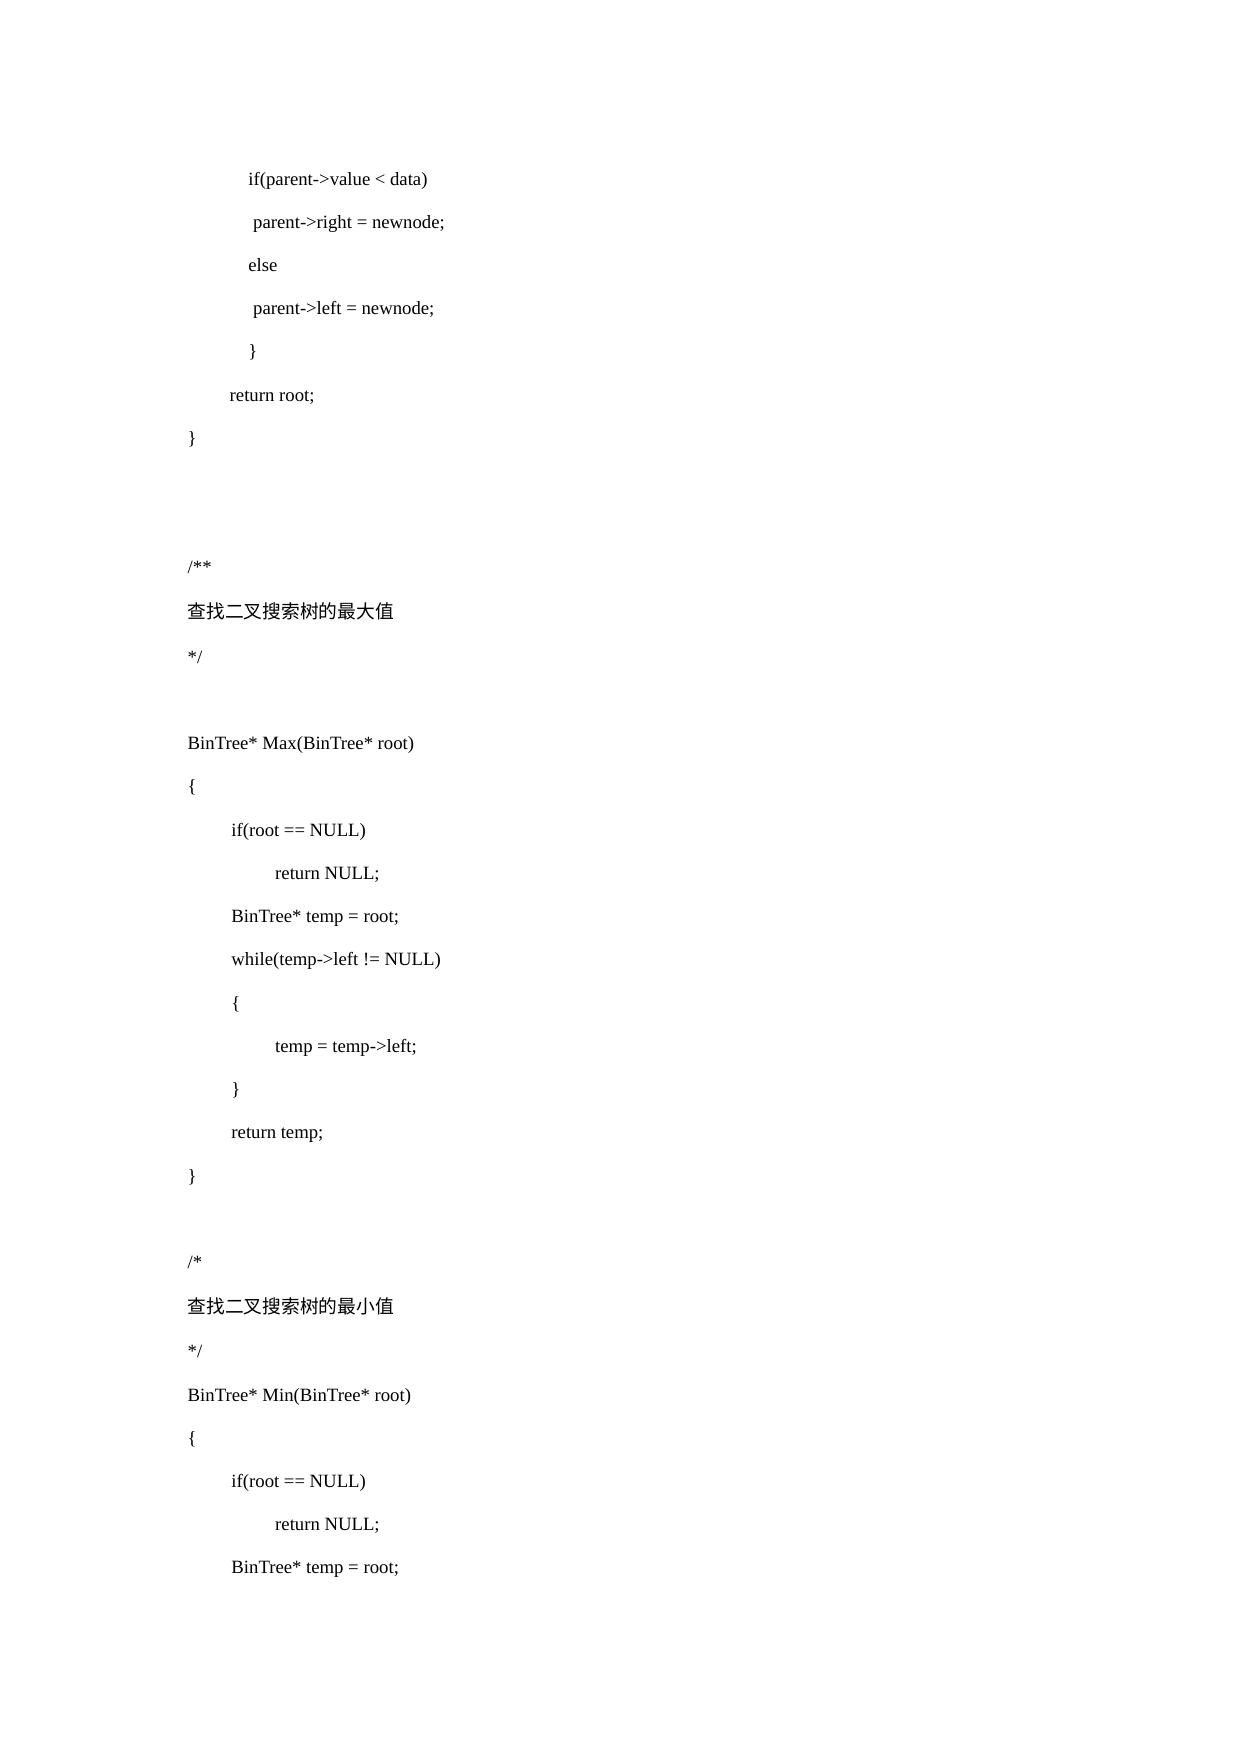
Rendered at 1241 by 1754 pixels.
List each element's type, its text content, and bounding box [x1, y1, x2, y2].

text { [187, 986, 1053, 1019]
text 查找二叉搜索树的最大值 [187, 594, 1053, 627]
text } [187, 1073, 1053, 1105]
text while(temp->left != NULL) [187, 943, 1053, 975]
text 查找二叉搜索树的最小值 [187, 1289, 1053, 1321]
text BinTree* temp = root; [187, 1551, 1053, 1583]
text /* [187, 1246, 1053, 1278]
text return root; [187, 378, 1053, 411]
text return NULL; [187, 1508, 1053, 1540]
text parent->left = newnode; [187, 292, 1053, 324]
text if(parent->value < data) [187, 162, 1053, 194]
text } [187, 335, 1053, 367]
text if(root == NULL) [187, 813, 1053, 846]
text parent->right = newnode; [187, 205, 1053, 238]
text { [187, 1421, 1053, 1454]
text BinTree* Max(BinTree* root) [187, 727, 1053, 759]
text { [187, 770, 1053, 802]
text } [187, 421, 1053, 454]
text temp = temp->left; [187, 1029, 1053, 1062]
text /** [187, 551, 1053, 583]
text return temp; [187, 1116, 1053, 1148]
text BinTree* Min(BinTree* root) [187, 1378, 1053, 1411]
text */ [187, 1335, 1053, 1367]
text if(root == NULL) [187, 1464, 1053, 1497]
text return NULL; [187, 856, 1053, 889]
text } [187, 1159, 1053, 1192]
text */ [187, 640, 1053, 673]
text else [187, 248, 1053, 281]
text BinTree* temp = root; [187, 900, 1053, 932]
